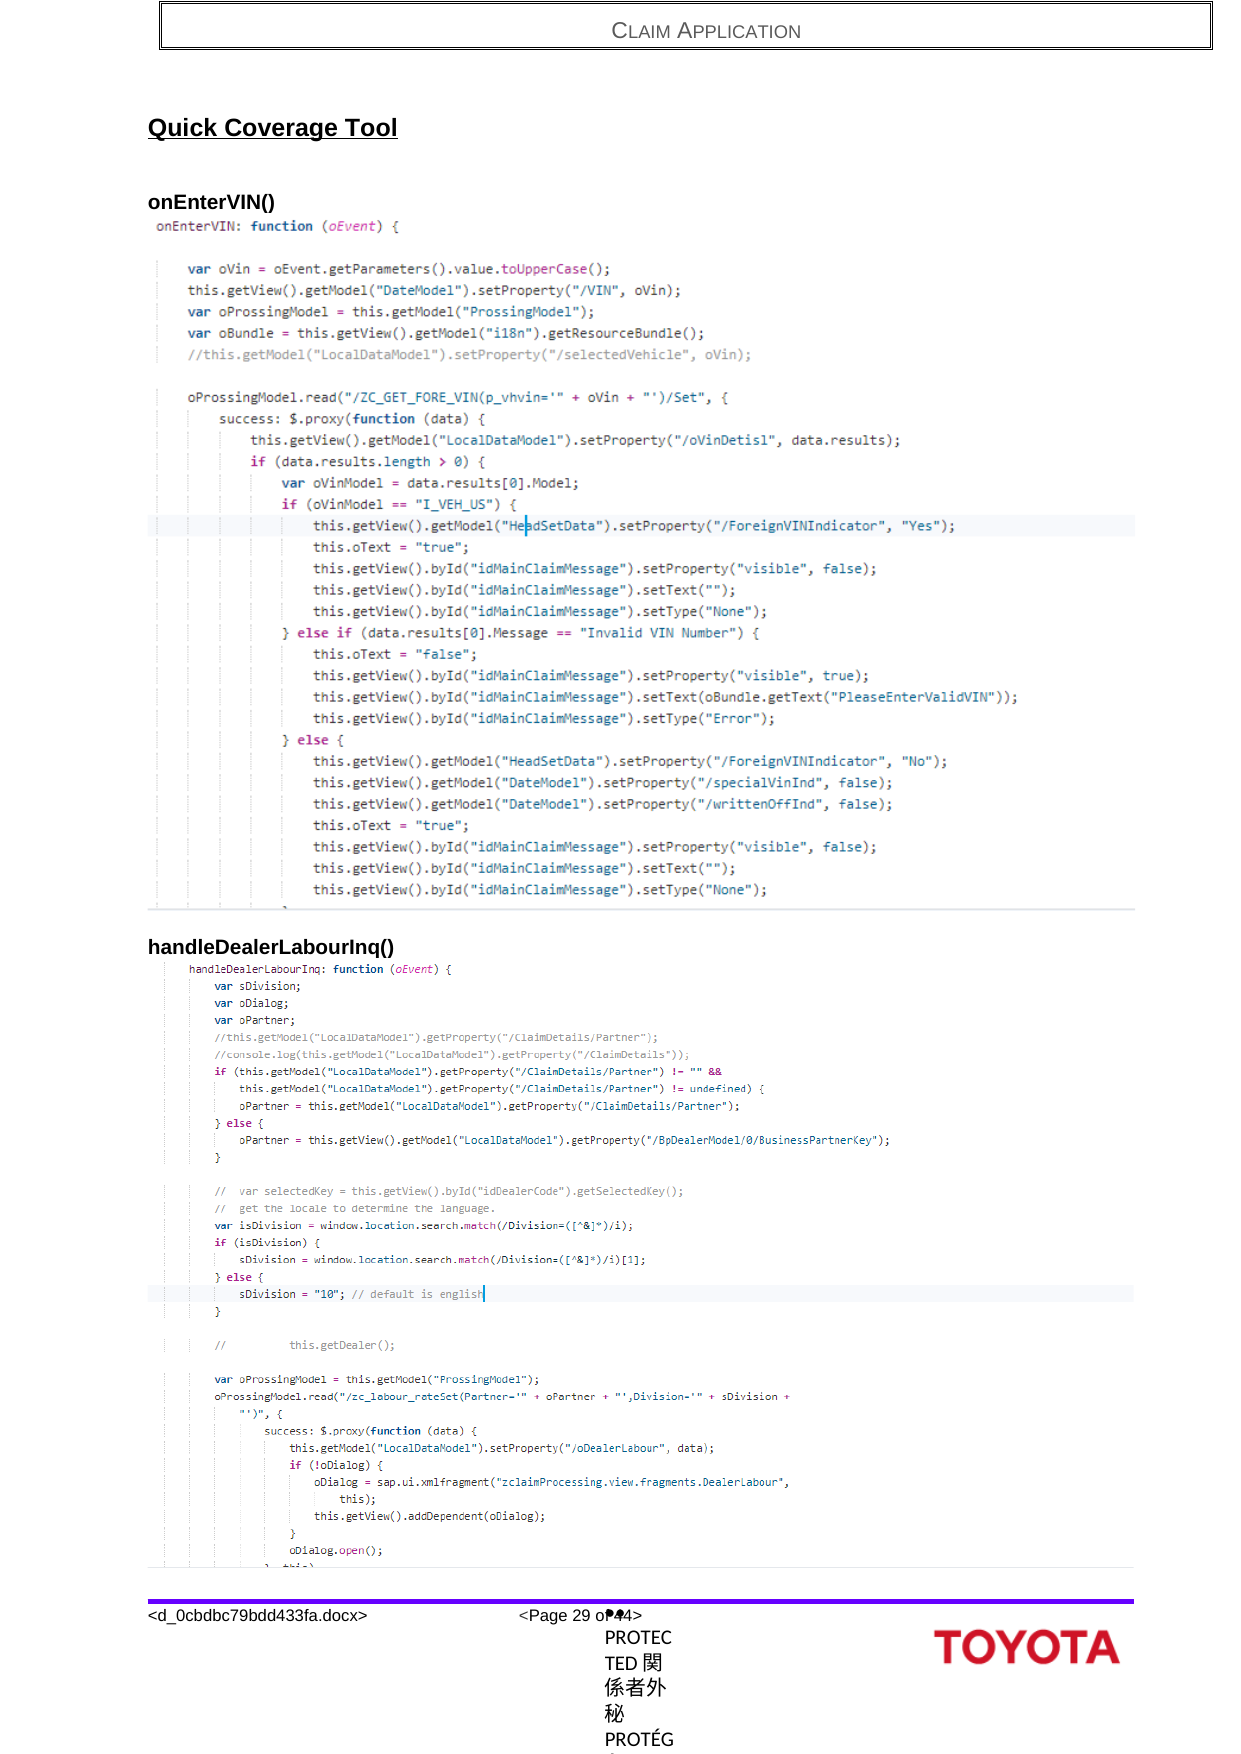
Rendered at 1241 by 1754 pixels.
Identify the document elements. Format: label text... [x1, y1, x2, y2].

picture [147, 958, 1134, 1568]
picture [930, 1625, 1127, 1675]
text onEnterVIN() [148, 190, 1134, 213]
text handleDealerLabourInq() [148, 934, 1134, 958]
picture [147, 213, 1136, 911]
text Quick Coverage Tool [148, 113, 1134, 142]
